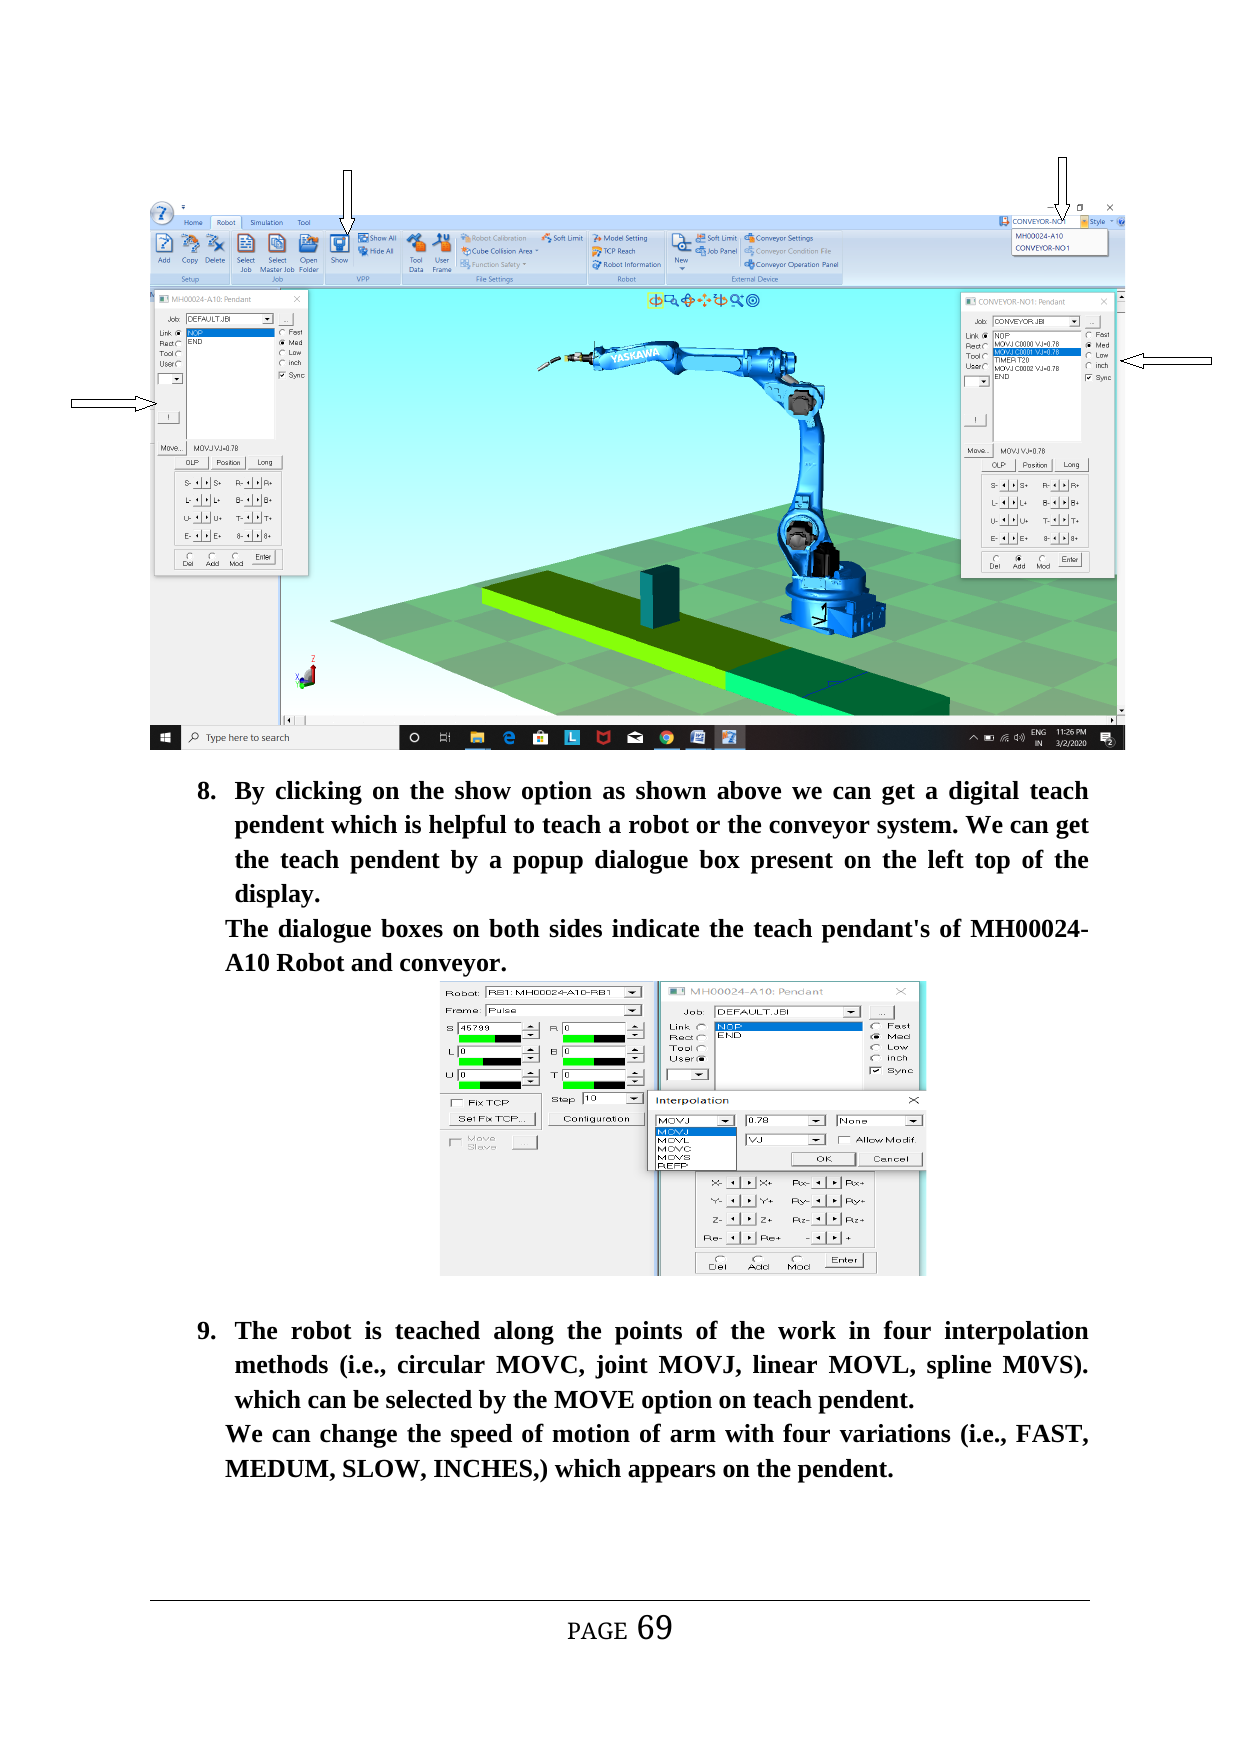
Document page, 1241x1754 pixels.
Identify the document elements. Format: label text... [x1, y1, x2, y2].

picture [439, 981, 927, 1276]
picture [150, 201, 1125, 750]
list By clicking on the show option as shown above we can get a digital teach pendent which is helpful to teach a robot or the conveyor system. We can get the teach pendent by a popup dialogue box present on the left top of the display. [197, 775, 1090, 908]
list We can change the speed of motion of arm with four variations (i.e., FAST, MEDUM, SLOW, INCHES,) which appears on the pendent. [225, 1418, 1090, 1483]
list The robot is teached along the points of the work in four interpolation methods (i.e., circular MOVC, joint MOVJ, linear MOVL, spline M0VS). which can be selected by the MOVE option on teach pendent. [197, 1315, 1090, 1414]
list The dialogue boxes on both sides indicate the teach pendant's of MH00024-A10 Robot and conveyor. [225, 913, 1090, 977]
